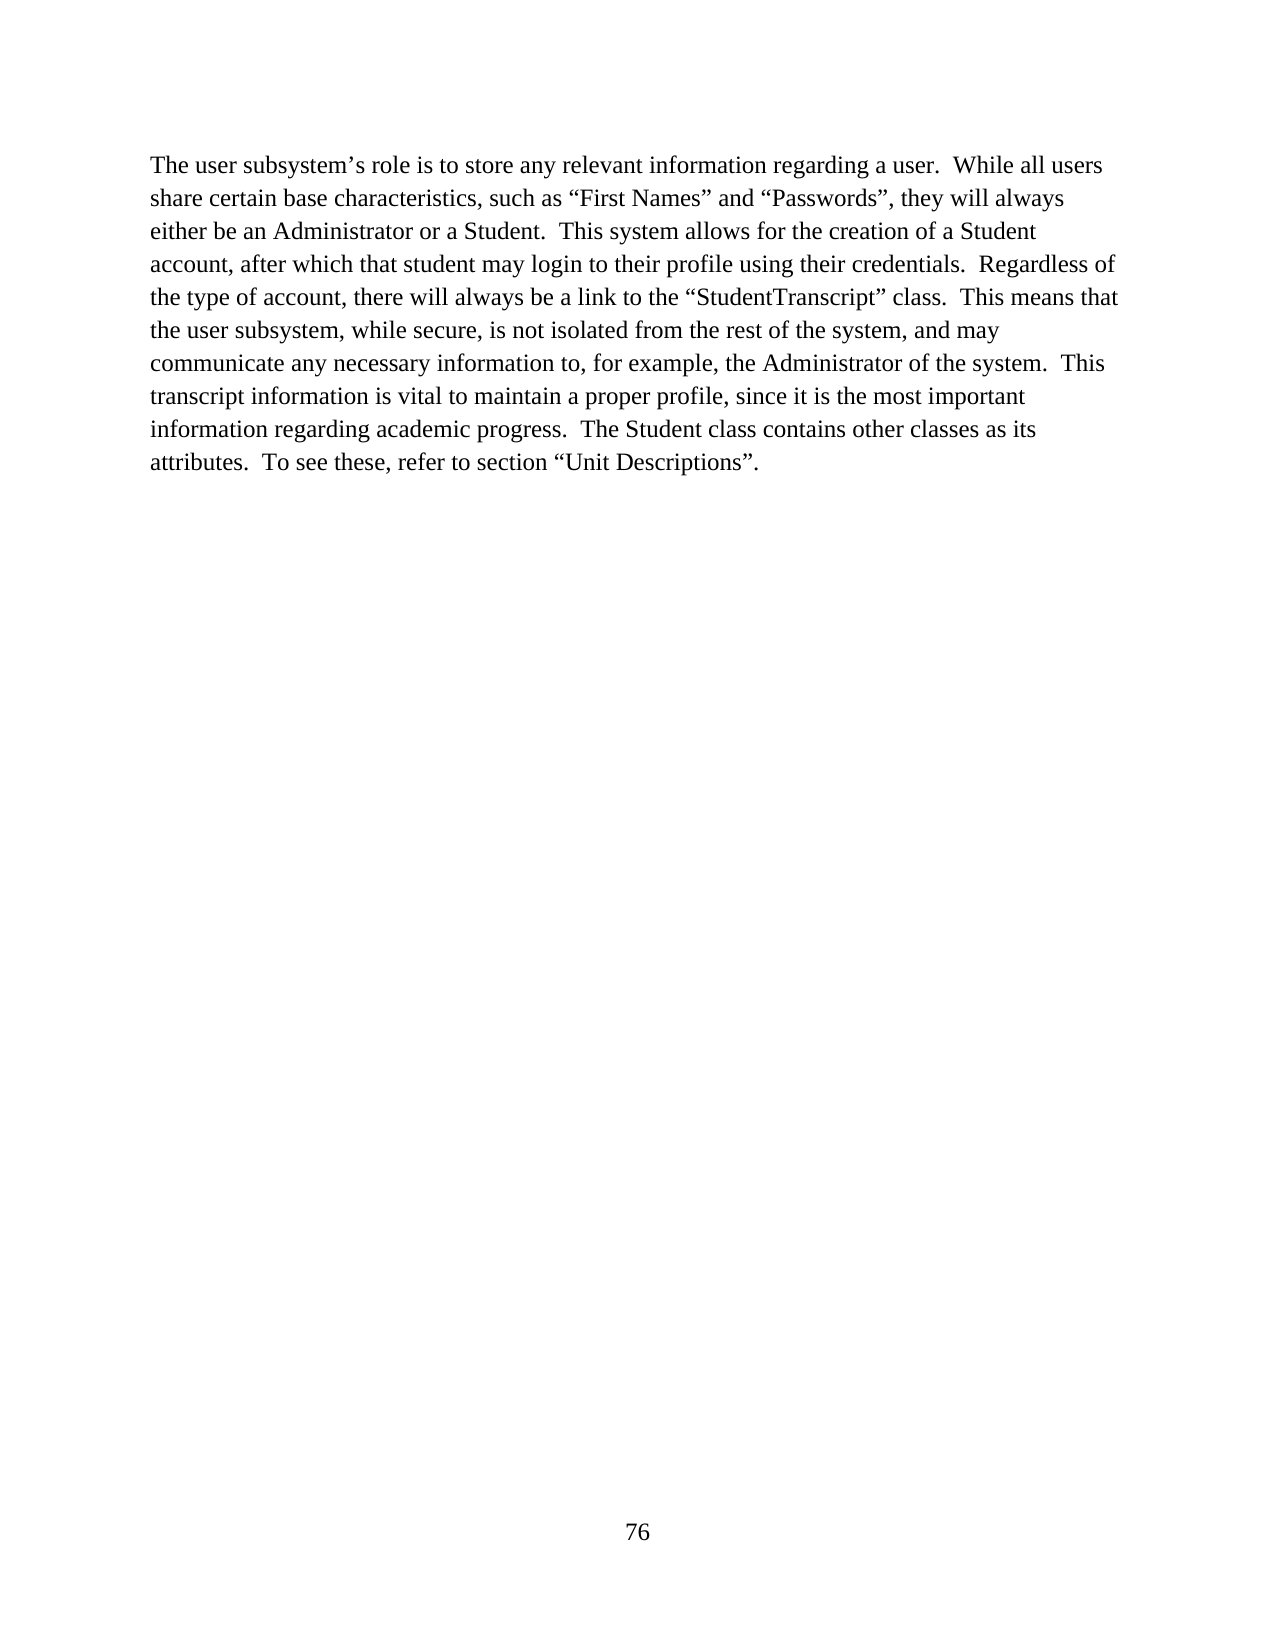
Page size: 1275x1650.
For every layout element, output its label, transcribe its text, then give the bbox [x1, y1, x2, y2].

text The user subsystem’s role is to store any relevant information regarding a user. While all users share certain base characteristics, such as “First Names” and “Passwords”, they will always either be an Administrator or a Student. This system allows for the creation of a Student account, after which that student may login to their profile using their credentials. Regardless of the type of account, there will always be a link to the “StudentTranscript” class. This means that the user subsystem, while secure, is not isolated from the rest of the system, and may communicate any necessary information to, for example, the Administrator of the system. This transcript information is vital to maintain a proper profile, since it is the most important information regarding academic progress. The Student class contains other classes as its attributes. To see these, refer to section “Unit Descriptions”. [150, 150, 1125, 476]
